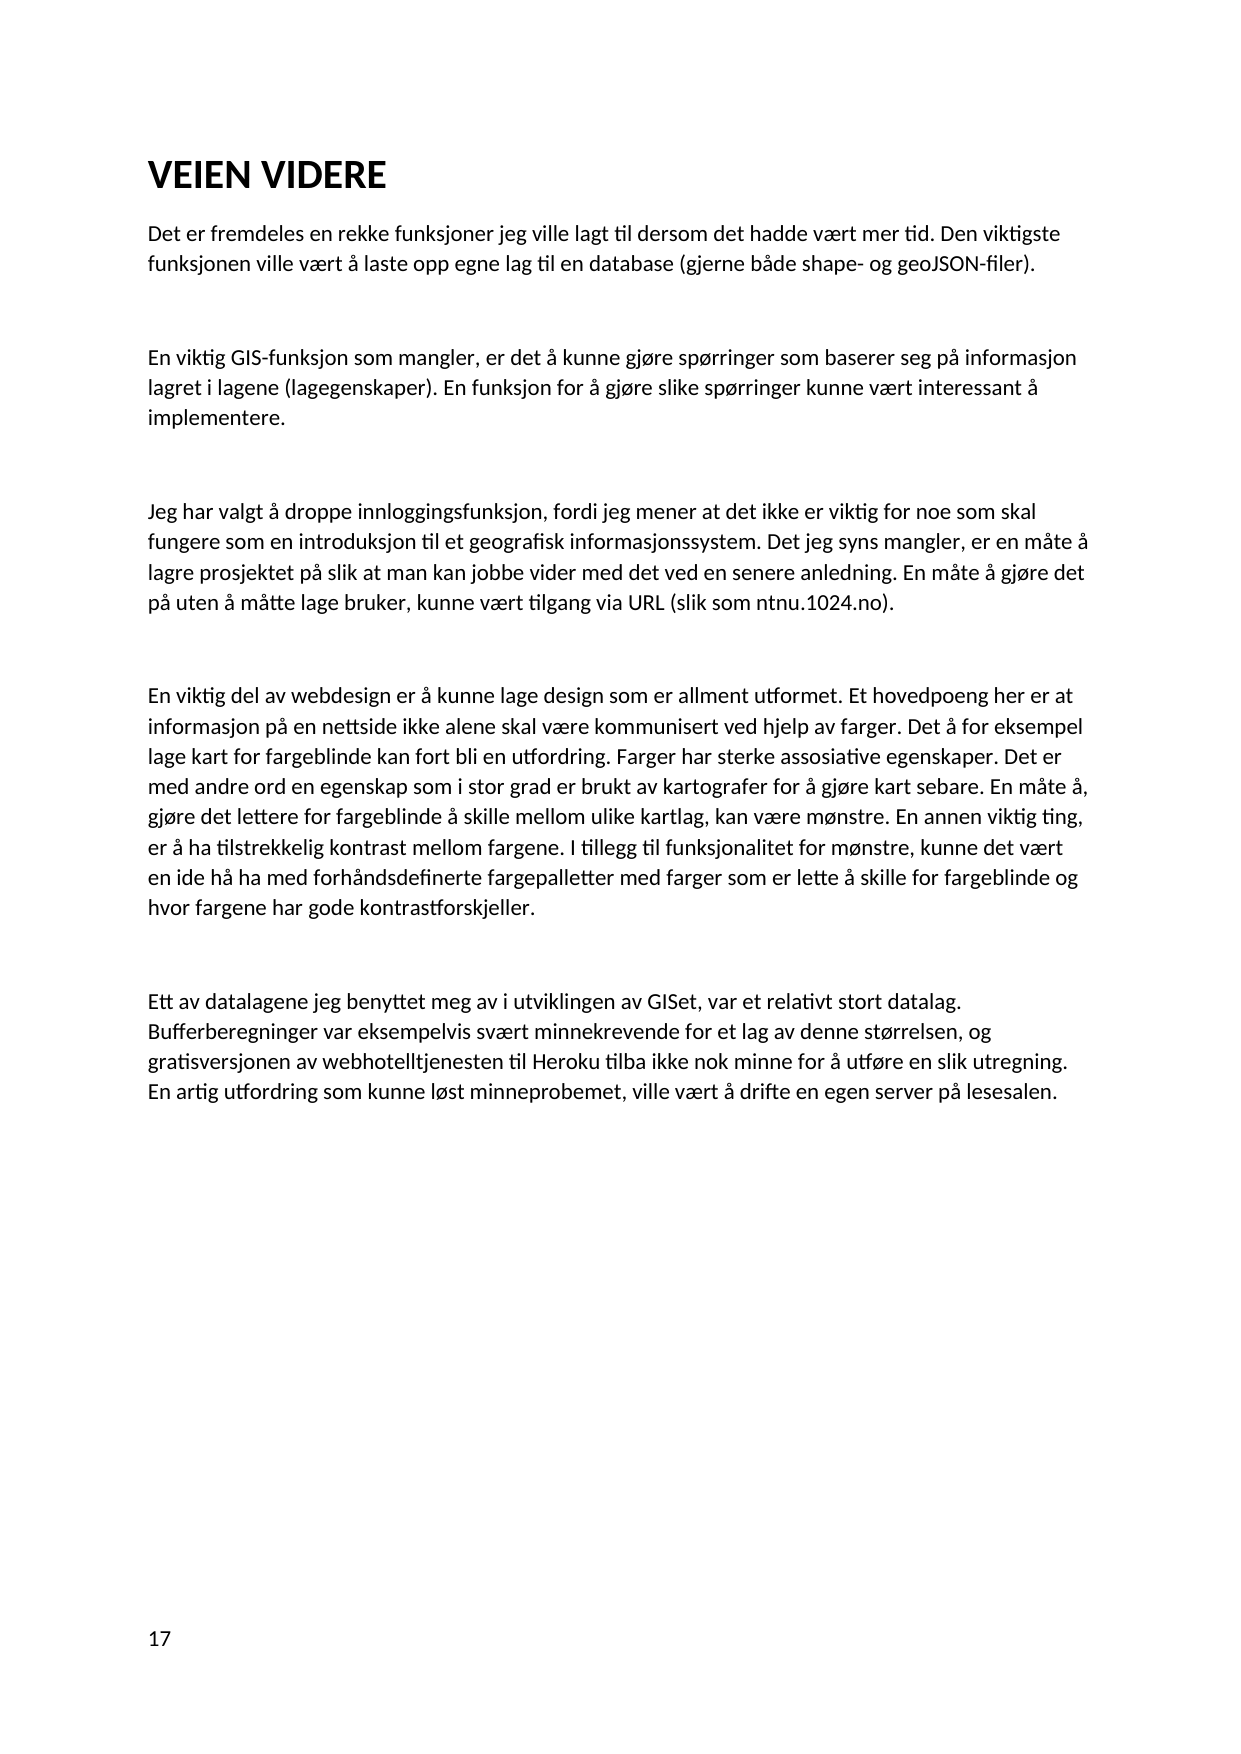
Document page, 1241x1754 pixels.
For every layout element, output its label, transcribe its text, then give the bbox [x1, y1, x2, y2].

text Jeg har valgt å droppe innloggingsfunksjon, fordi jeg mener at det ikke er viktig for noe som skal fungere som en introduksjon til et geografisk informasjonssystem. Det jeg syns mangler, er en måte å lagre prosjektet på slik at man kan jobbe vider med det ved en senere anledning. En måte å gjøre det på uten å måtte lage bruker, kunne vært tilgang via URL (slik som ntnu.1024.no). [148, 497, 1093, 616]
text En viktig del av webdesign er å kunne lage design som er allment utformet. Et hovedpoeng her er at informasjon på en nettside ikke alene skal være kommunisert ved hjelp av farger. Det å for eksempel lage kart for fargeblinde kan fort bli en utfordring. Farger har sterke assosiative egenskaper. Det er med andre ord en egenskap som i stor grad er brukt av kartografer for å gjøre kart sebare. En måte å, gjøre det lettere for fargeblinde å skille mellom ulike kartlag, kan være mønstre. En annen viktig ting, er å ha tilstrekkelig kontrast mellom fargene. I tillegg til funksjonalitet for mønstre, kunne det vært en ide hå ha med forhåndsdefinerte fargepalletter med farger som er lette å skille for fargeblinde og hvor fargene har gode kontrastforskjeller. [148, 682, 1093, 921]
subtitle VEIEN VIDERE [148, 148, 1093, 198]
text Ett av datalagene jeg benyttet meg av i utviklingen av GISet, var et relativt stort datalag. Bufferberegninger var eksempelvis svært minnekrevende for et lag av denne størrelsen, og gratisversjonen av webhotelltjenesten til Heroku tilba ikke nok minne for å utføre en slik utregning. En artig utfordring som kunne løst minneprobemet, ville vært å drifte en egen server på lesesalen. [148, 987, 1093, 1106]
text Det er fremdeles en rekke funksjoner jeg ville lagt til dersom det hadde vært mer tid. Den viktigste funksjonen ville vært å laste opp egne lag til en database (gjerne både shape- og geoJSON-filer). [148, 219, 1093, 277]
text En viktig GIS-funksjon som mangler, er det å kunne gjøre spørringer som baserer seg på informasjon lagret i lagene (lagegenskaper). En funksjon for å gjøre slike spørringer kunne vært interessant å implementere. [148, 343, 1093, 432]
